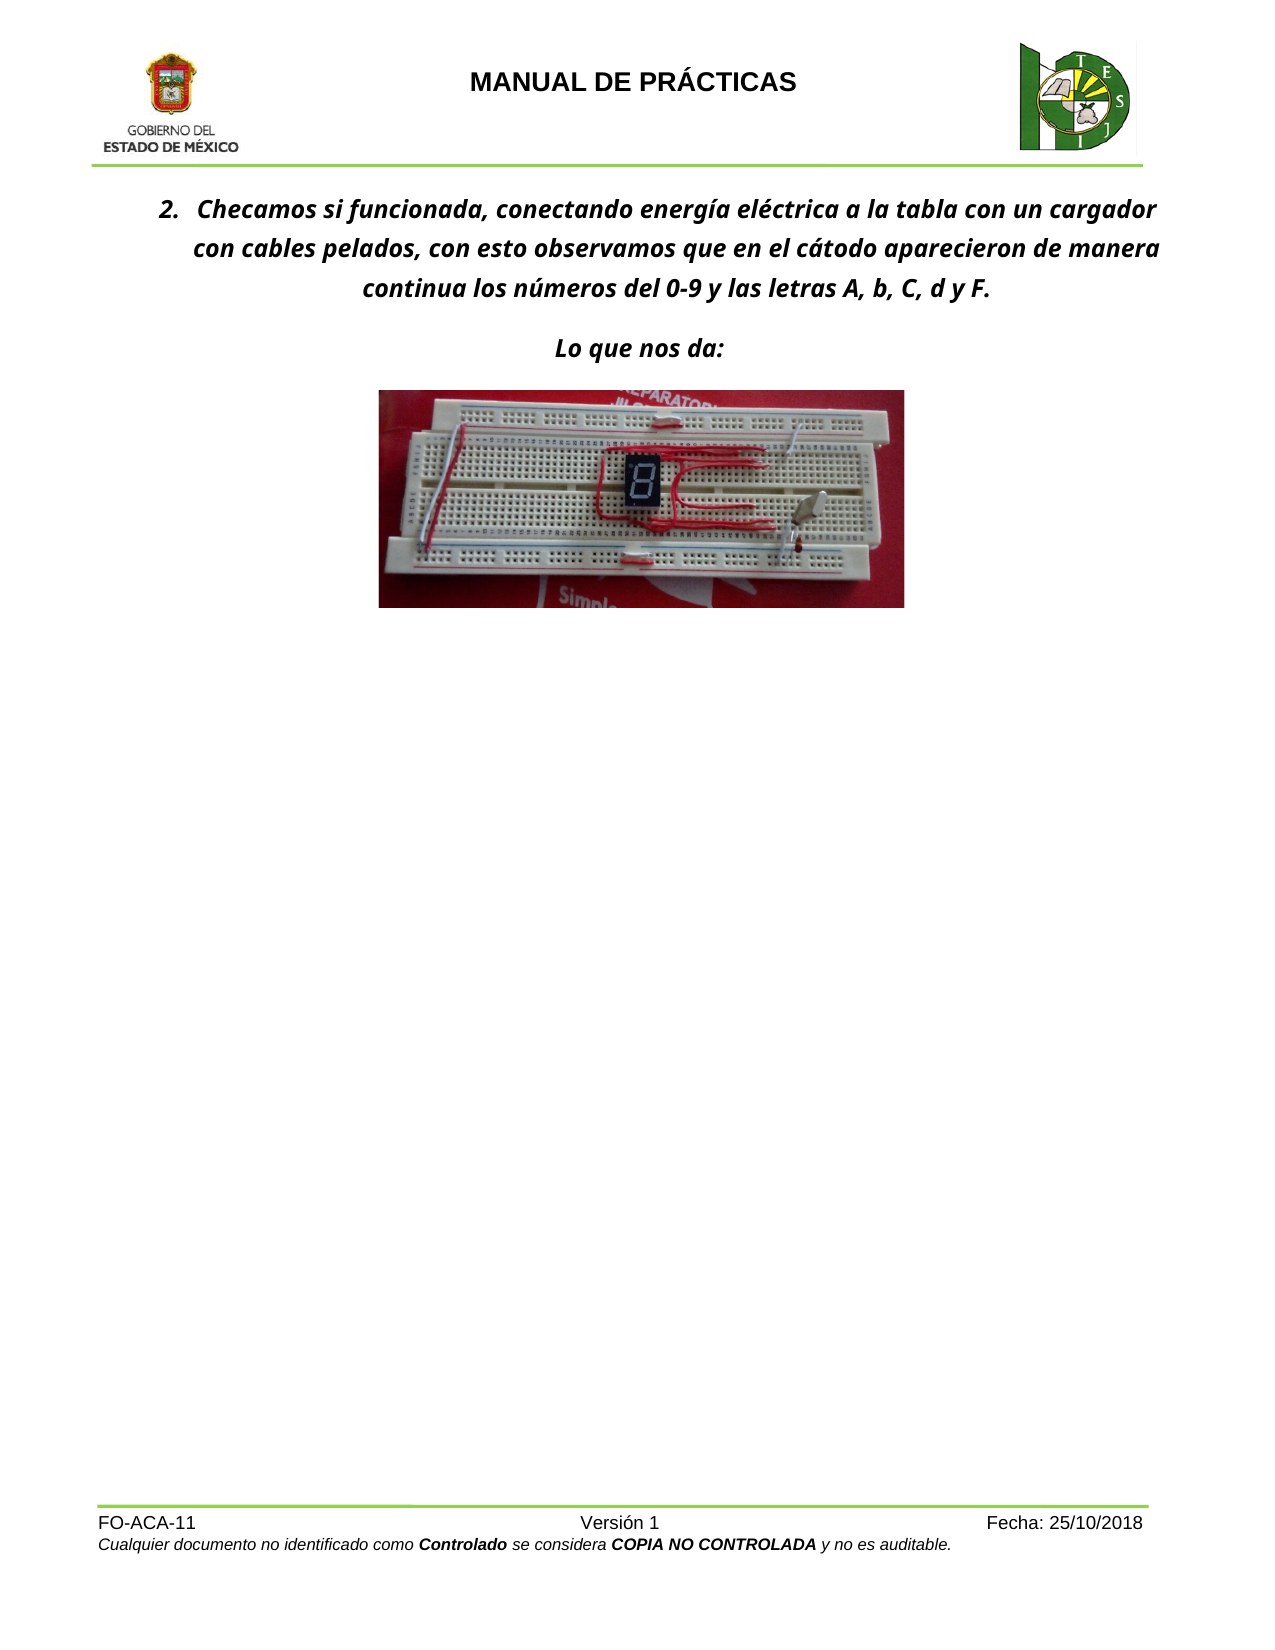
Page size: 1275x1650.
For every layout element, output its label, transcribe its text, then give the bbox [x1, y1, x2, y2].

picture [95, 42, 241, 161]
list Checamos si funcionada, conectando energía eléctrica a la tabla con un cargador con cables pelados, con esto observamos que en el cátodo aparecieron de manera continua los números del 0-9 y las letras A, b, C, d y F. [135, 192, 1183, 304]
text Lo que nos da: [98, 330, 1183, 364]
picture [379, 390, 904, 608]
picture [1018, 41, 1137, 157]
